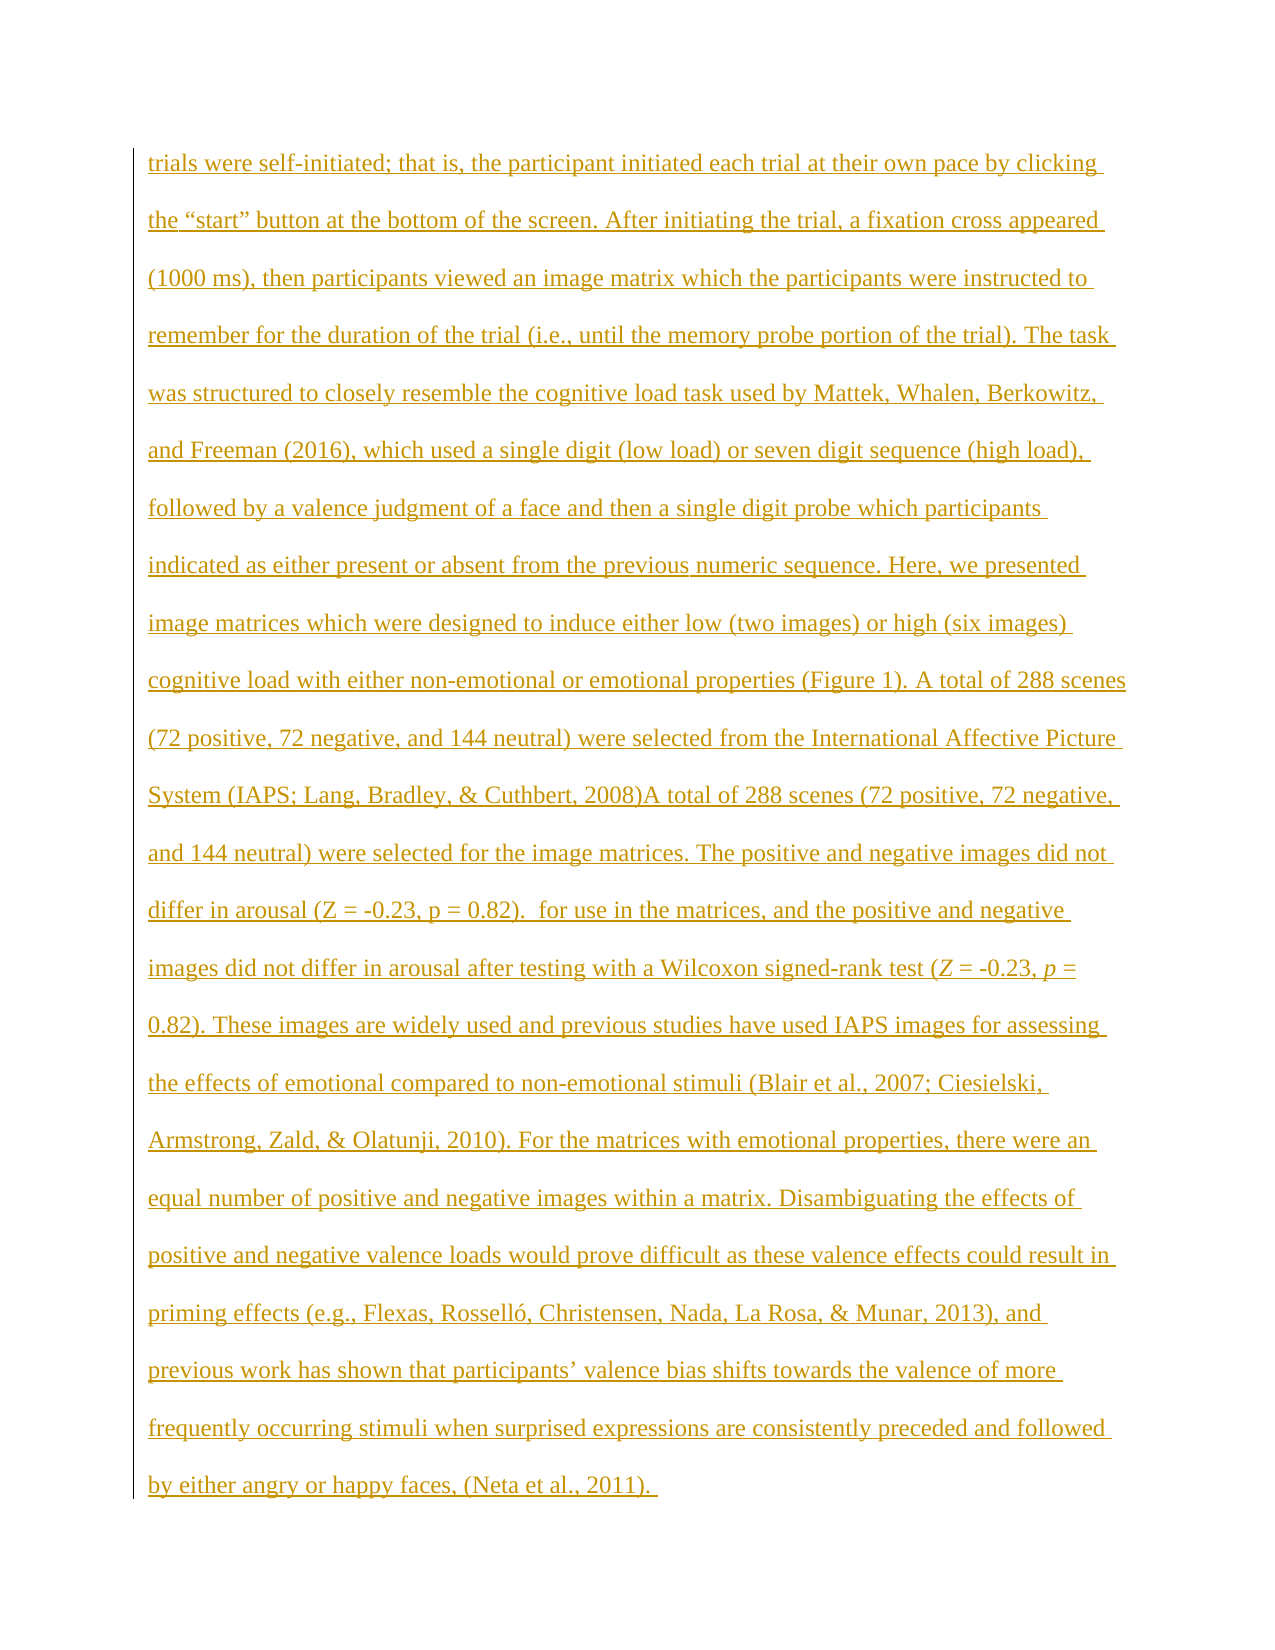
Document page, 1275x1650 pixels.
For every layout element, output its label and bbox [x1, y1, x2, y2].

text [148, 148, 1127, 1499]
